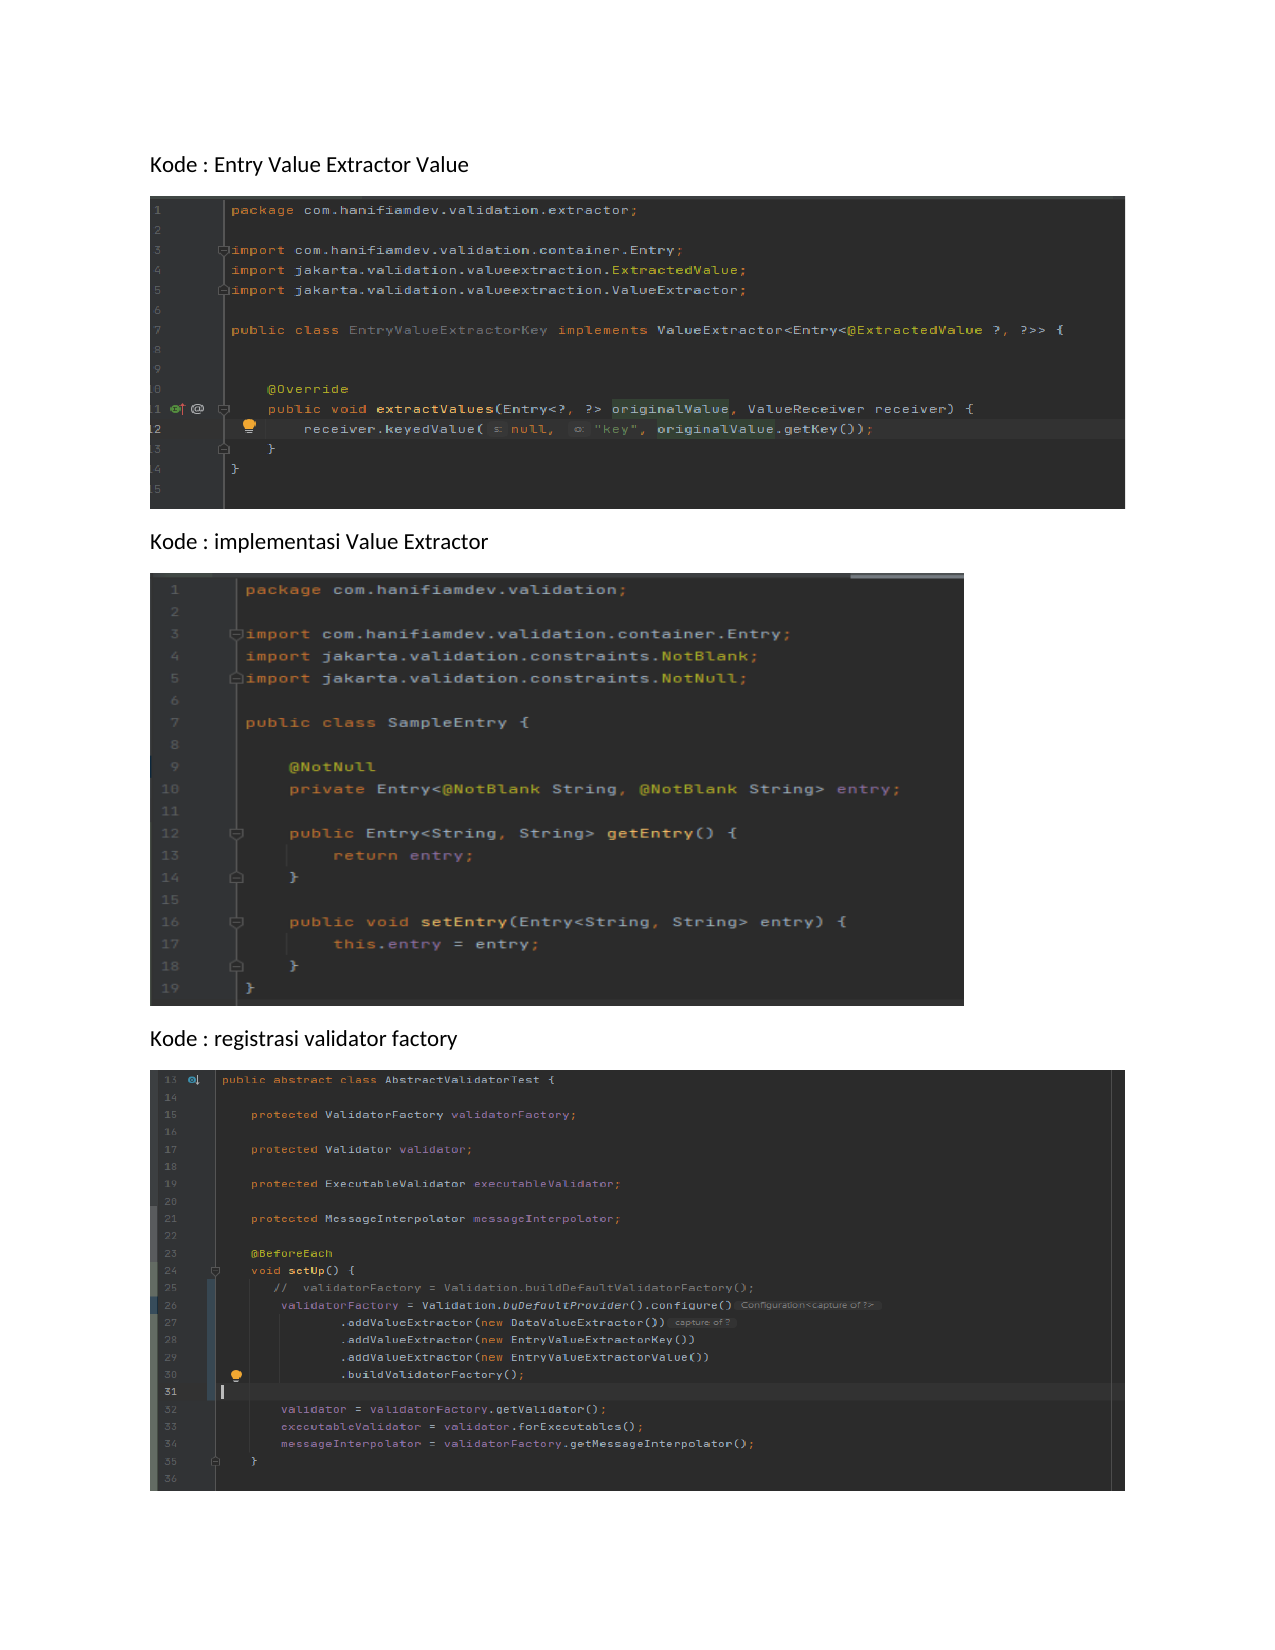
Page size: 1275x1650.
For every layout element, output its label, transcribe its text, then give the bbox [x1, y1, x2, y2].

picture [150, 573, 964, 1006]
text Kode : registrasi validator factory [150, 1024, 1125, 1052]
text Kode : Entry Value Extractor Value [150, 150, 1125, 178]
picture [150, 196, 1125, 509]
text Kode : implementasi Value Extractor [150, 527, 1125, 555]
picture [150, 1070, 1125, 1491]
